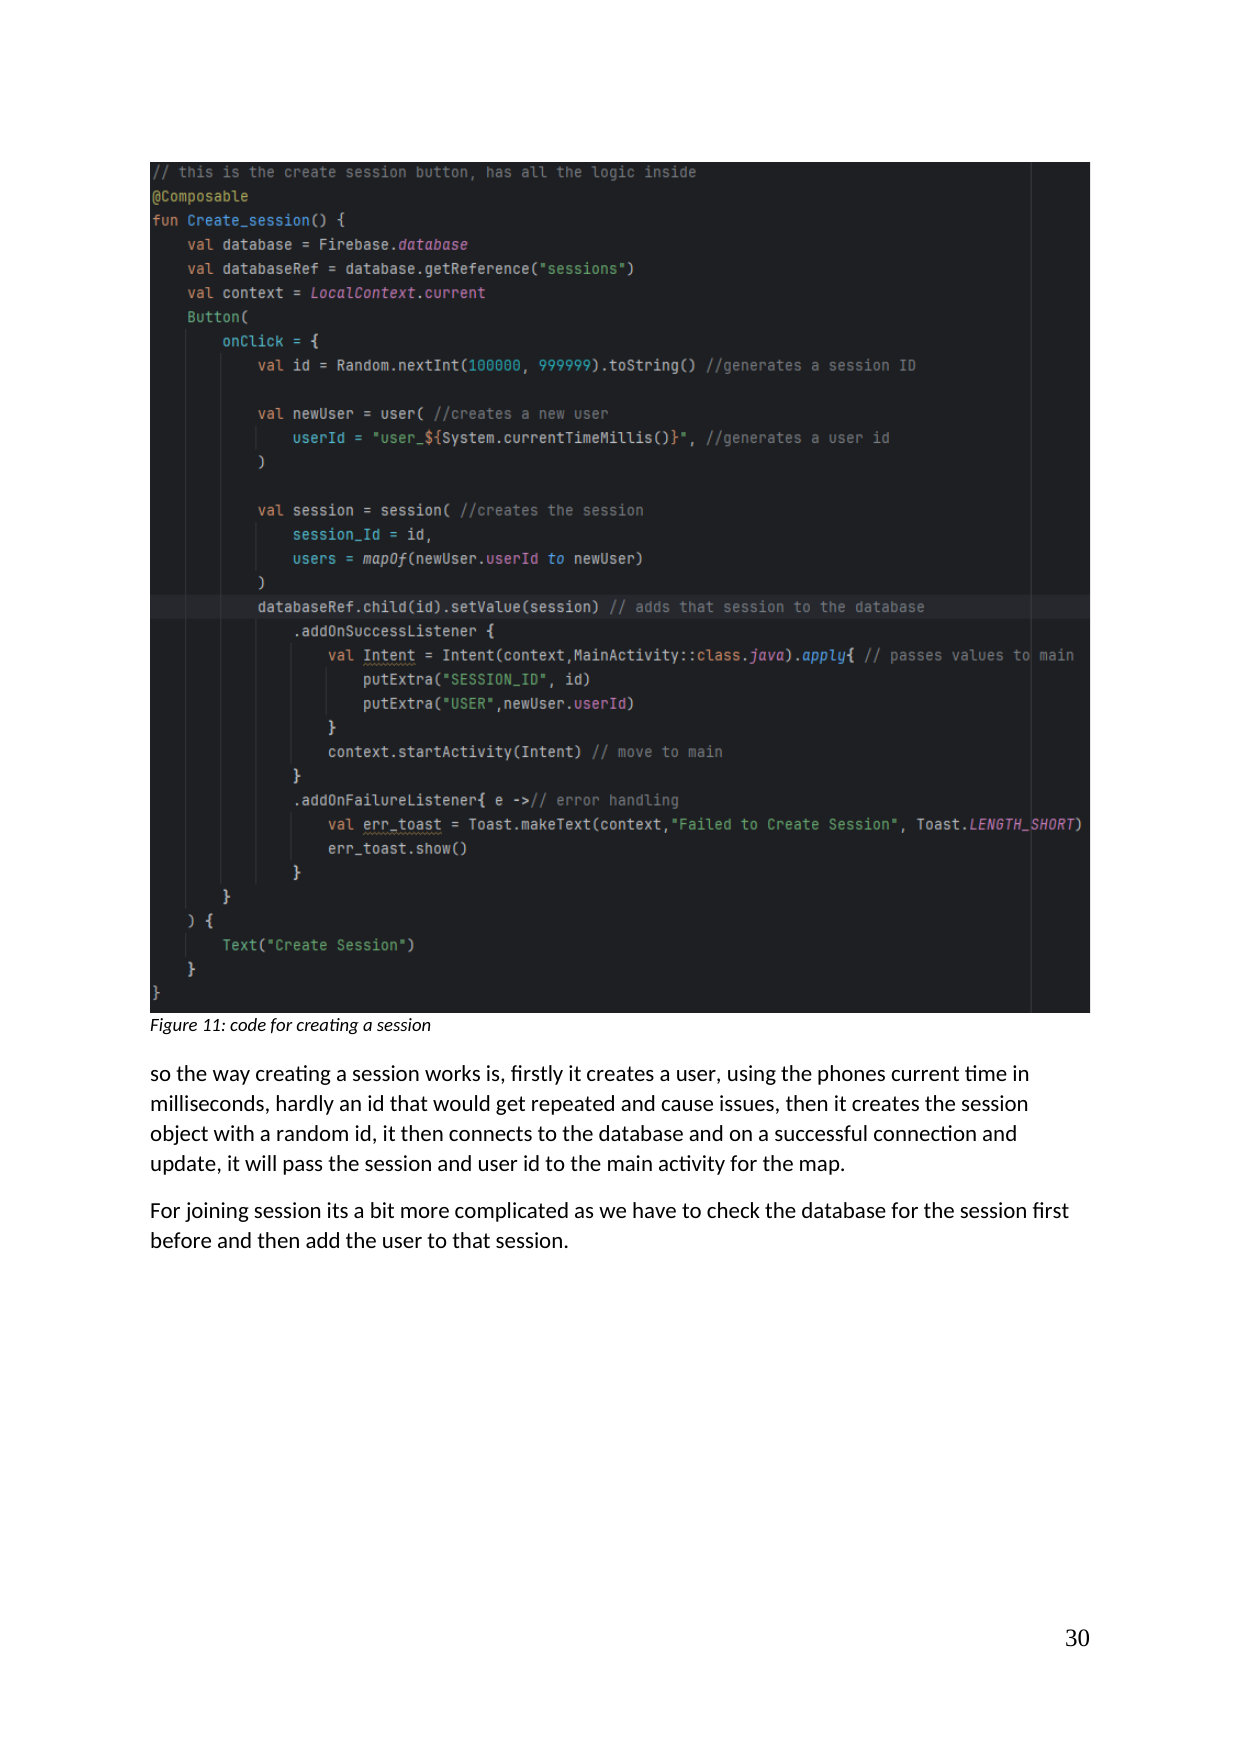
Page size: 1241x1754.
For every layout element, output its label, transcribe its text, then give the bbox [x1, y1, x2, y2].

picture [150, 162, 1091, 1013]
text For joining session its a bit more complicated as we have to check the database for the session first before and then add the user to that session. [150, 1196, 1090, 1254]
text so the way creating a session works is, firstly it creates a user, using the phones current time in milliseconds, hardly an id that would get repeated and cause issues, then it creates the session object with a random id, it then connects to the database and on a successful connection and update, it will pass the session and user id to the main activity for the map. [150, 1057, 1090, 1177]
